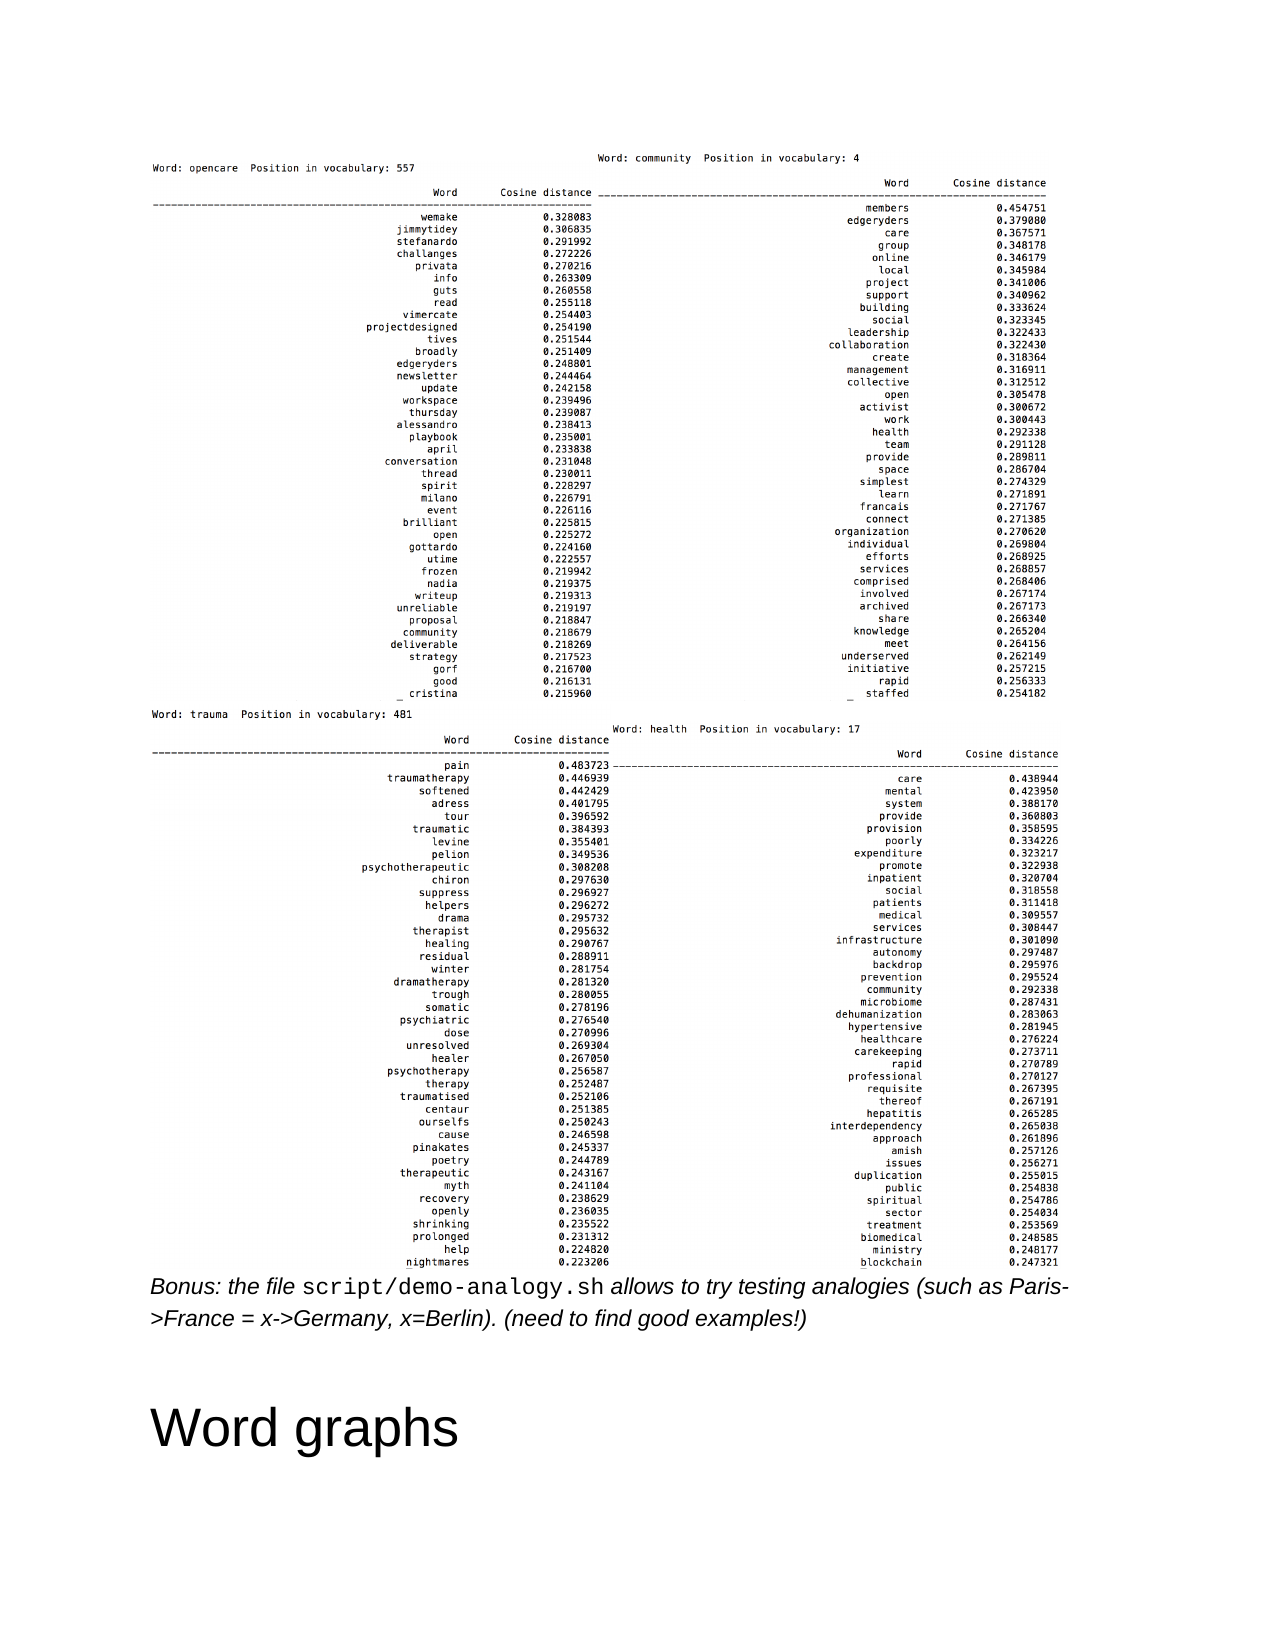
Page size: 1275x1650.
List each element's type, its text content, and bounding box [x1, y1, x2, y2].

text Bonus: the file script/demo-analogy.sh allows to try testing analogies (such as Paris->France = x->Germany, x=Berlin). (need to find good examples!) [150, 1273, 1125, 1331]
picture [150, 704, 1061, 1269]
picture [150, 150, 1049, 701]
title Word graphs [150, 1396, 1125, 1458]
